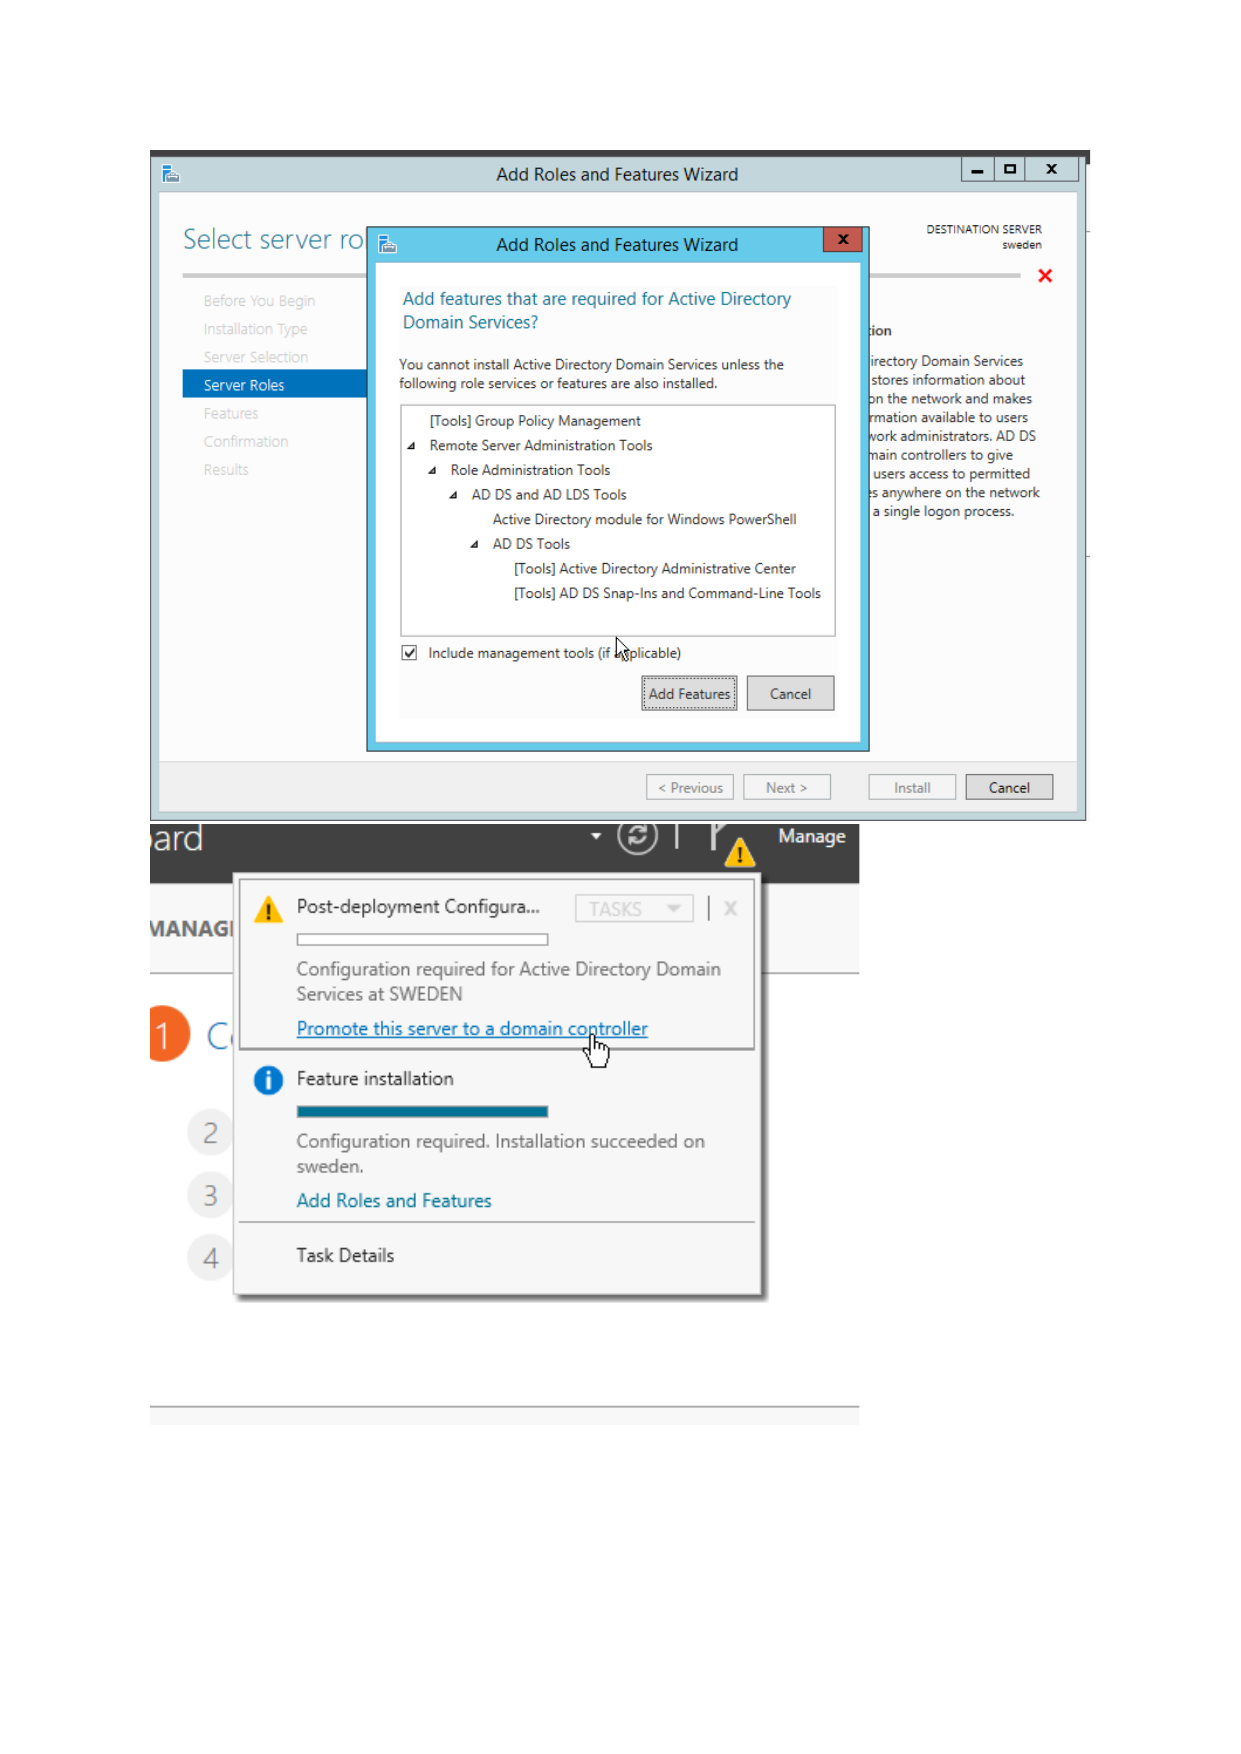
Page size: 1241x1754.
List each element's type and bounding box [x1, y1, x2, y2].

picture [150, 824, 860, 1425]
picture [150, 150, 1091, 821]
